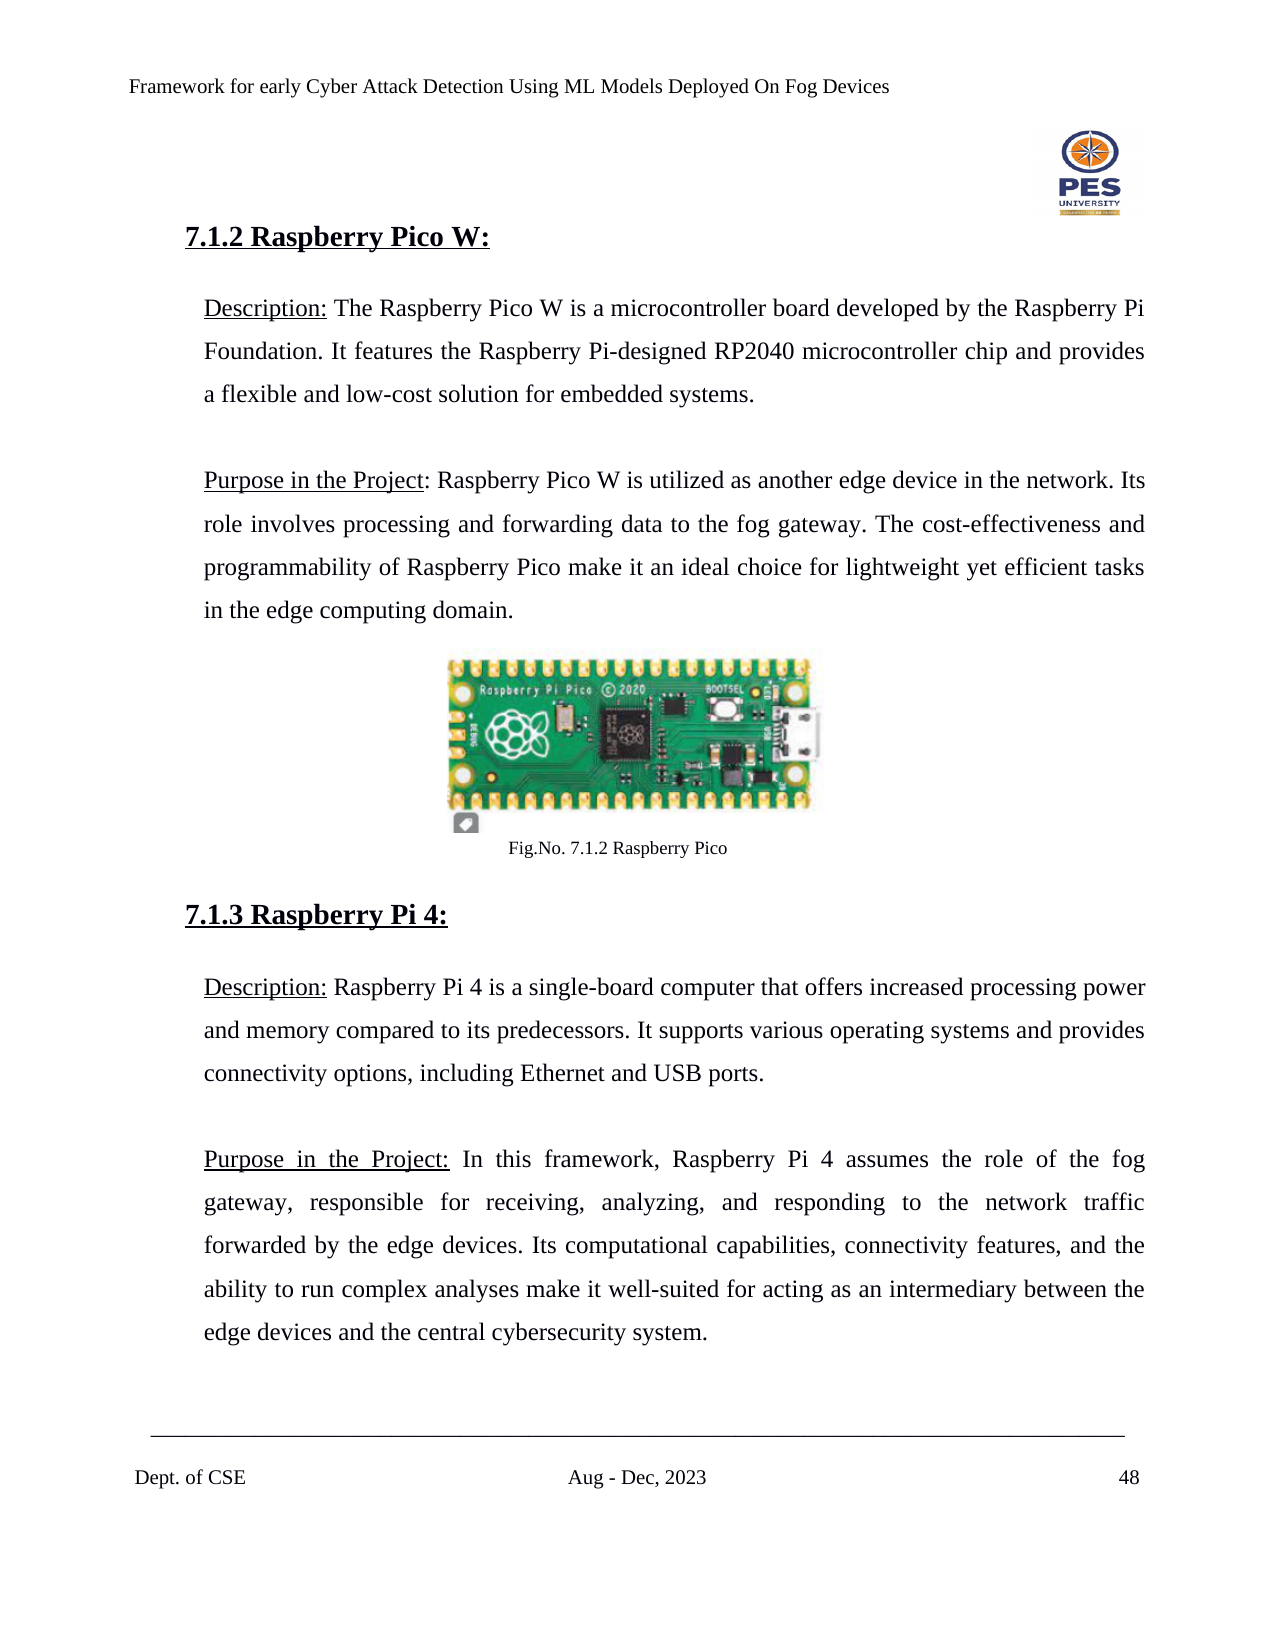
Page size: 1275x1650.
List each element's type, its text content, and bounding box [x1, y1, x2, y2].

text Description: Raspberry Pi 4 is a single-board computer that offers increased processing power and memory compared to its predecessors. It supports various operating systems and provides connectivity options, including Ethernet and USB ports. [203, 972, 1146, 1087]
picture [1032, 124, 1147, 219]
text Purpose in the Project: Raspberry Pico W is utilized as another edge device in the network. Its role involves processing and forwarding data to the fog gateway. The cost-effectiveness and programmability of Raspberry Pico make it an ideal choice for lightweight yet efficient tasks in the edge computing domain. [203, 466, 1146, 624]
picture [447, 637, 824, 833]
text Purpose in the Project: In this framework, Raspberry Pi 4 assumes the role of the fog gateway, responsible for receiving, analyzing, and responding to the network traffic forwarded by the edge devices. Its computational capabilities, connectivity features, and the ability to run complex analyses make it well-suited for acting as an intermediary between the edge devices and the central cybersecurity system. [203, 1144, 1146, 1346]
text Fig.No. 7.1.2 Raspberry Pico [447, 837, 1146, 858]
text 7.1.2 Raspberry Pico W: [128, 219, 1146, 252]
text Description: The Raspberry Pico W is a microcontroller board developed by the Raspberry Pi Foundation. It features the Raspberry Pi-designed RP2040 microcontroller chip and provides a flexible and low-cost solution for embedded systems. [203, 293, 1146, 408]
text 7.1.3 Raspberry Pi 4: [128, 897, 1146, 931]
